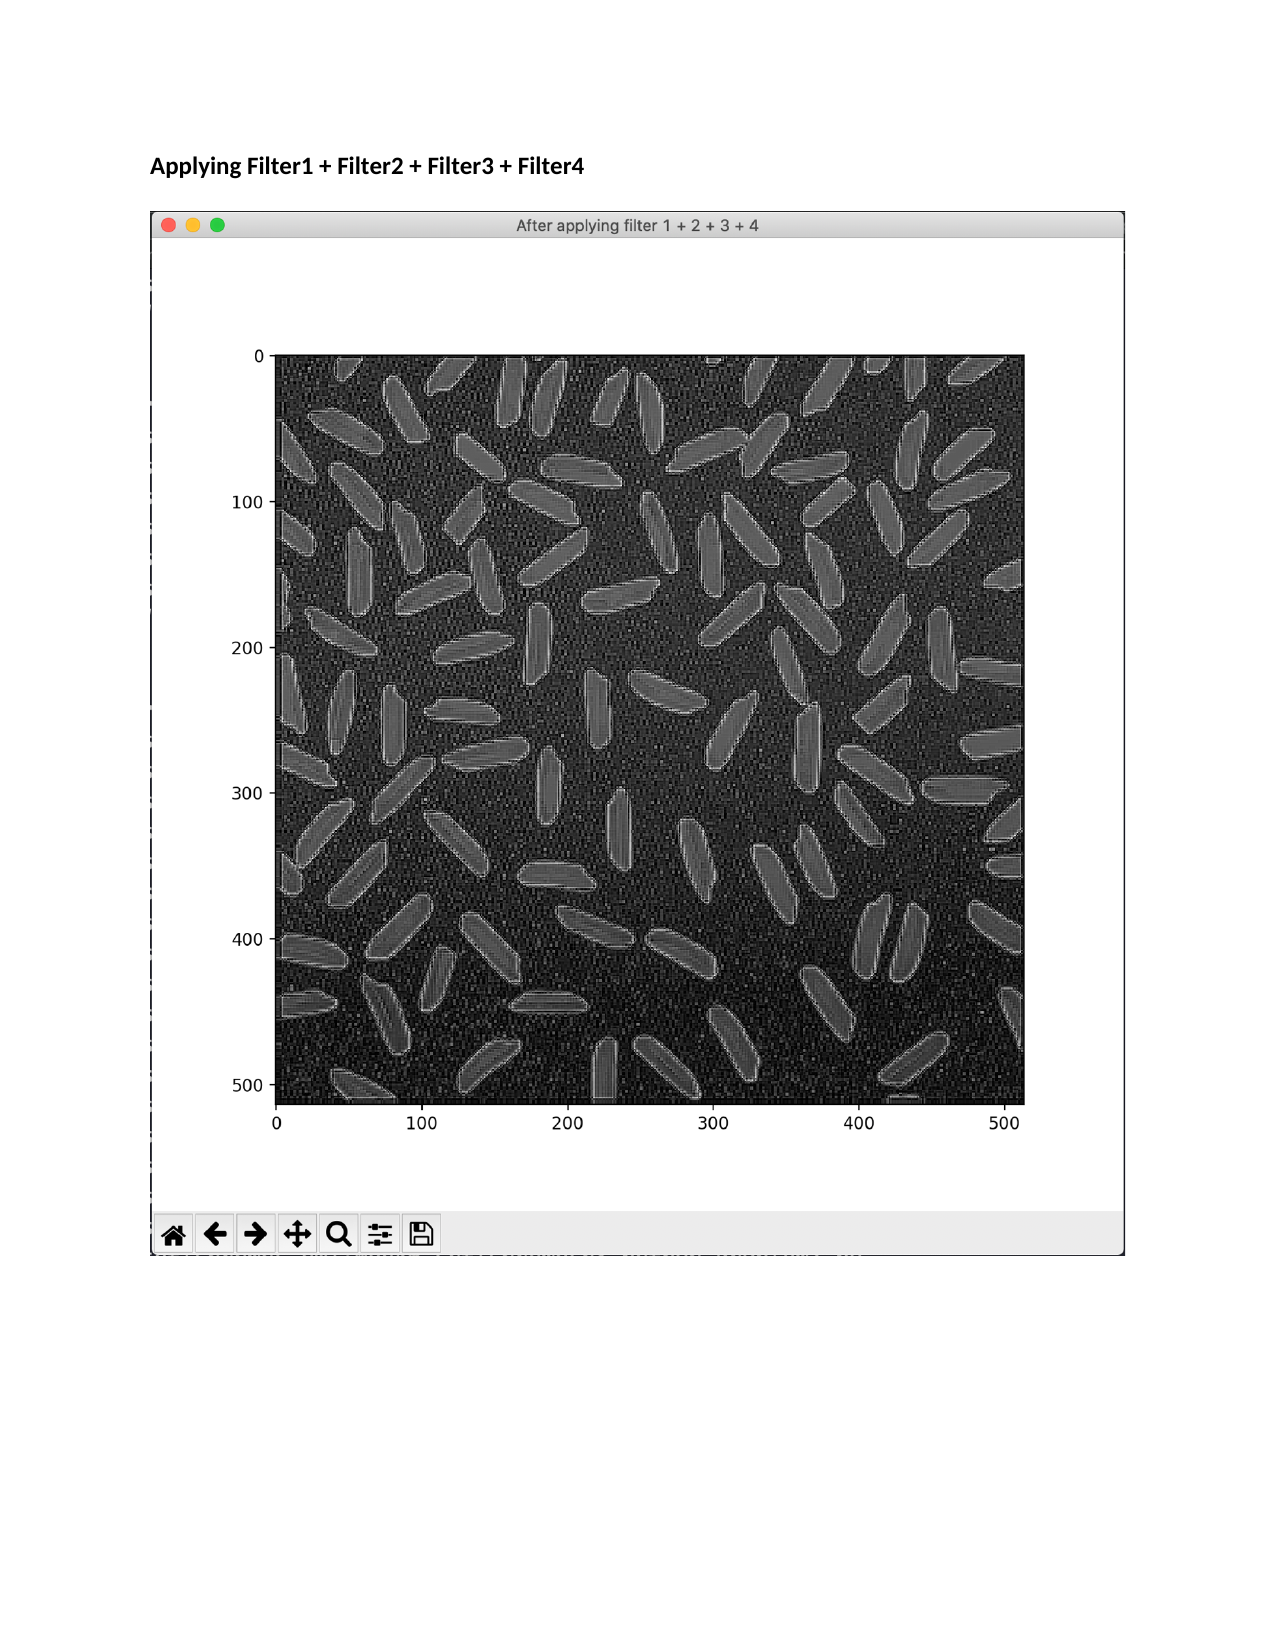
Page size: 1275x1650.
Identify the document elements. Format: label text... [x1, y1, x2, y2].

text Applying Filter1 + Filter2 + Filter3 + Filter4 [150, 150, 1125, 181]
picture [150, 211, 1125, 1256]
